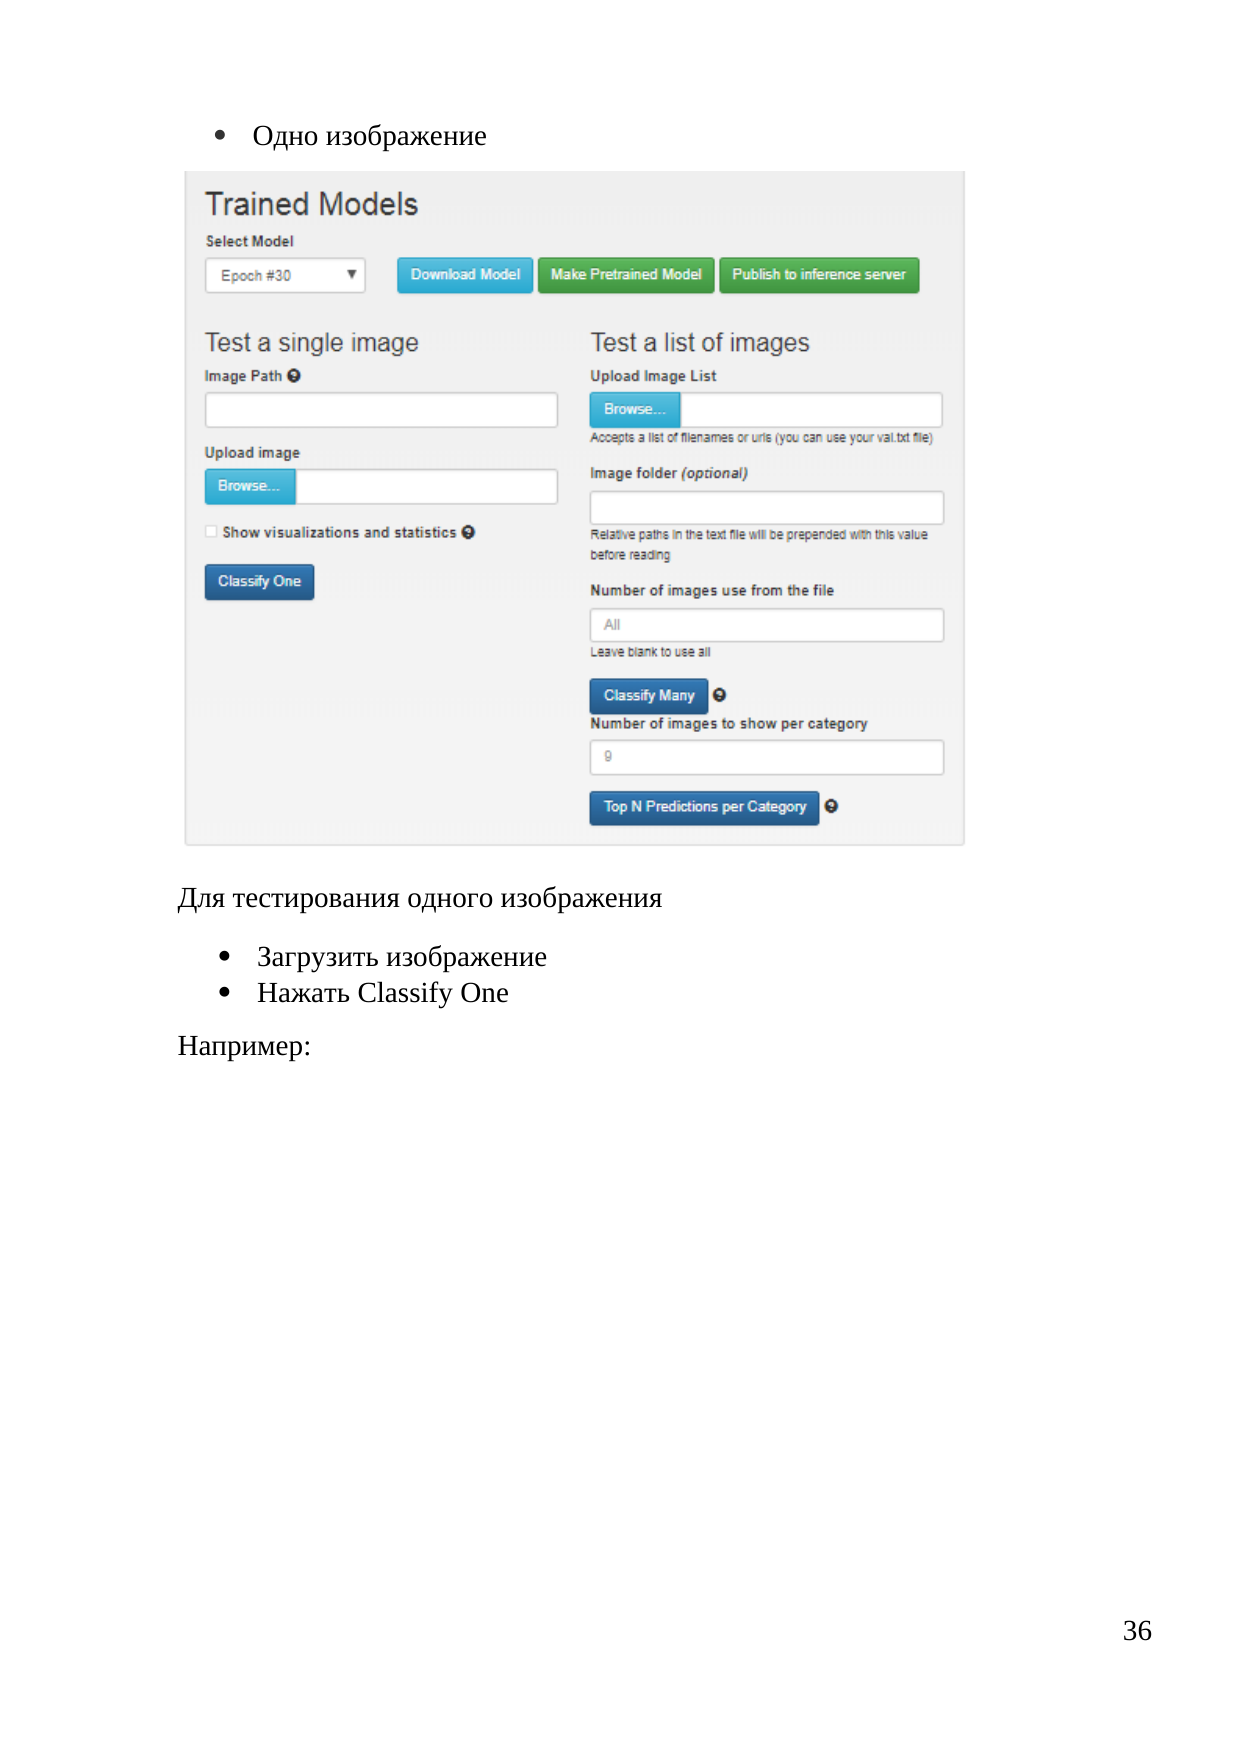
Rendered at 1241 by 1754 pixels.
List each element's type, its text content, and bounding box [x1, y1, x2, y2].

text Например: [177, 1028, 1152, 1062]
picture [177, 171, 973, 854]
list Одно изображение [215, 118, 1152, 152]
text Для тестирования одного изображения [177, 880, 1152, 913]
list Загрузить изображение [219, 939, 1152, 973]
list Нажать Classify One [219, 975, 1152, 1009]
